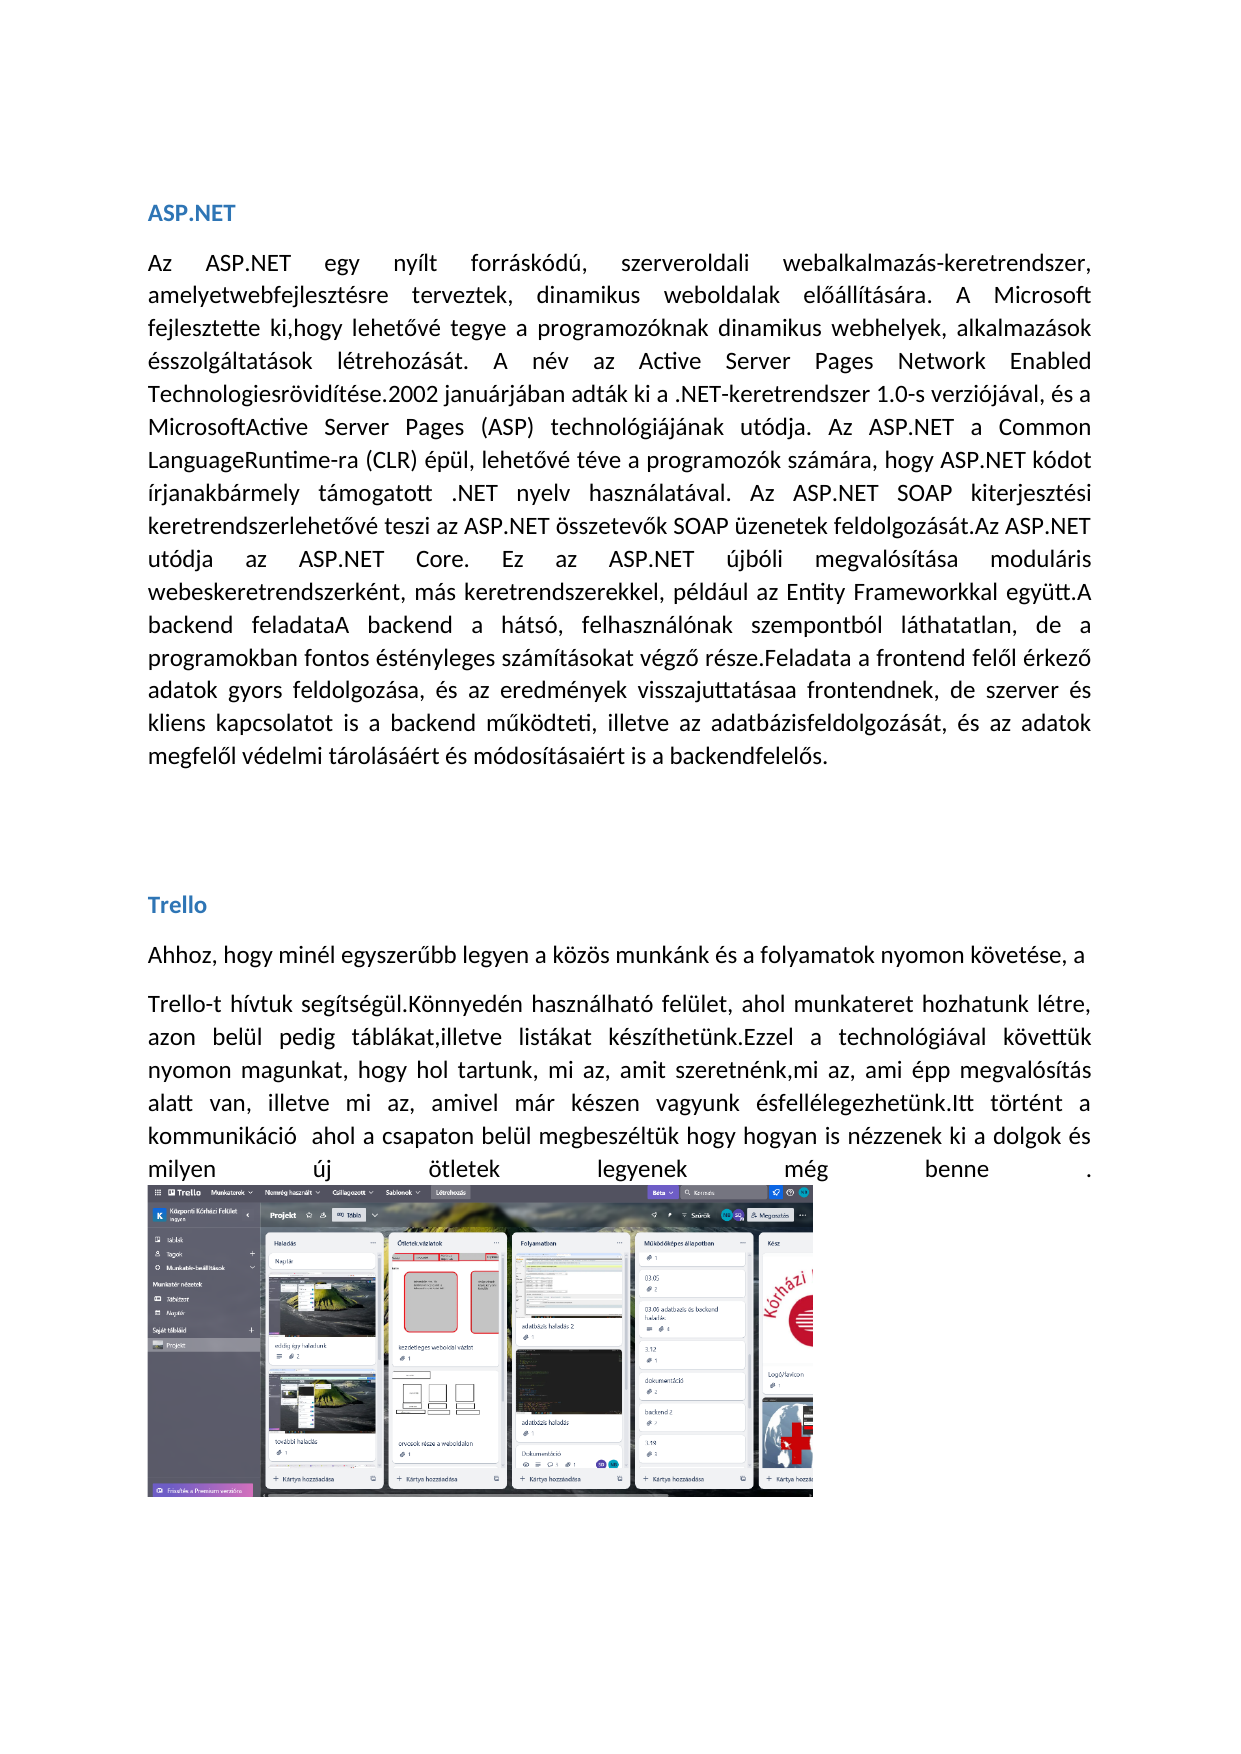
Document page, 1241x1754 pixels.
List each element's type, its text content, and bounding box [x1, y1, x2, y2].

text Az ASP.NET egy nyílt forráskódú, szerveroldali webalkalmazás-keretrendszer, amelyetwebfejlesztésre terveztek, dinamikus weboldalak előállítására. A Microsoft fejlesztette ki,hogy lehetővé tegye a programozóknak dinamikus webhelyek, alkalmazások ésszolgáltatások létrehozását. A név az Active Server Pages Network Enabled Technologiesrövidítése.2002 januárjában adták ki a .NET-keretrendszer 1.0-s verziójával, és a MicrosoftActive Server Pages (ASP) technológiájának utódja. Az ASP.NET a Common LanguageRuntime-ra (CLR) épül, lehetővé téve a programozók számára, hogy ASP.NET kódot írjanakbármely támogatott .NET nyelv használatával. Az ASP.NET SOAP kiterjesztési keretrendszerlehetővé teszi az ASP.NET összetevők SOAP üzenetek feldolgozását.Az ASP.NET utódja az ASP.NET Core. Ez az ASP.NET újbóli megvalósítása moduláris webeskeretrendszerként, más keretrendszerekkel, például az Entity Frameworkkal együtt.A backend feladataA backend a hátsó, felhasználónak szempontból láthatatlan, de a programokban fontos éstényleges számításokat végző része.Feladata a frontend felől érkező adatok gyors feldolgozása, és az eredmények visszajuttatásaa frontendnek, de szerver és kliens kapcsolatot is a backend működteti, illetve az adatbázisfeldolgozását, és az adatok megfelől védelmi tárolásáért és módosításaiért is a backendfelelős. [148, 247, 1093, 771]
picture [147, 1185, 813, 1497]
text Ahhoz, hogy minél egyszerűbb legyen a közös munkánk és a folyamatok nyomon követése, a [148, 939, 1093, 969]
text ASP.NET [148, 197, 1093, 228]
text Trello [148, 889, 1093, 920]
